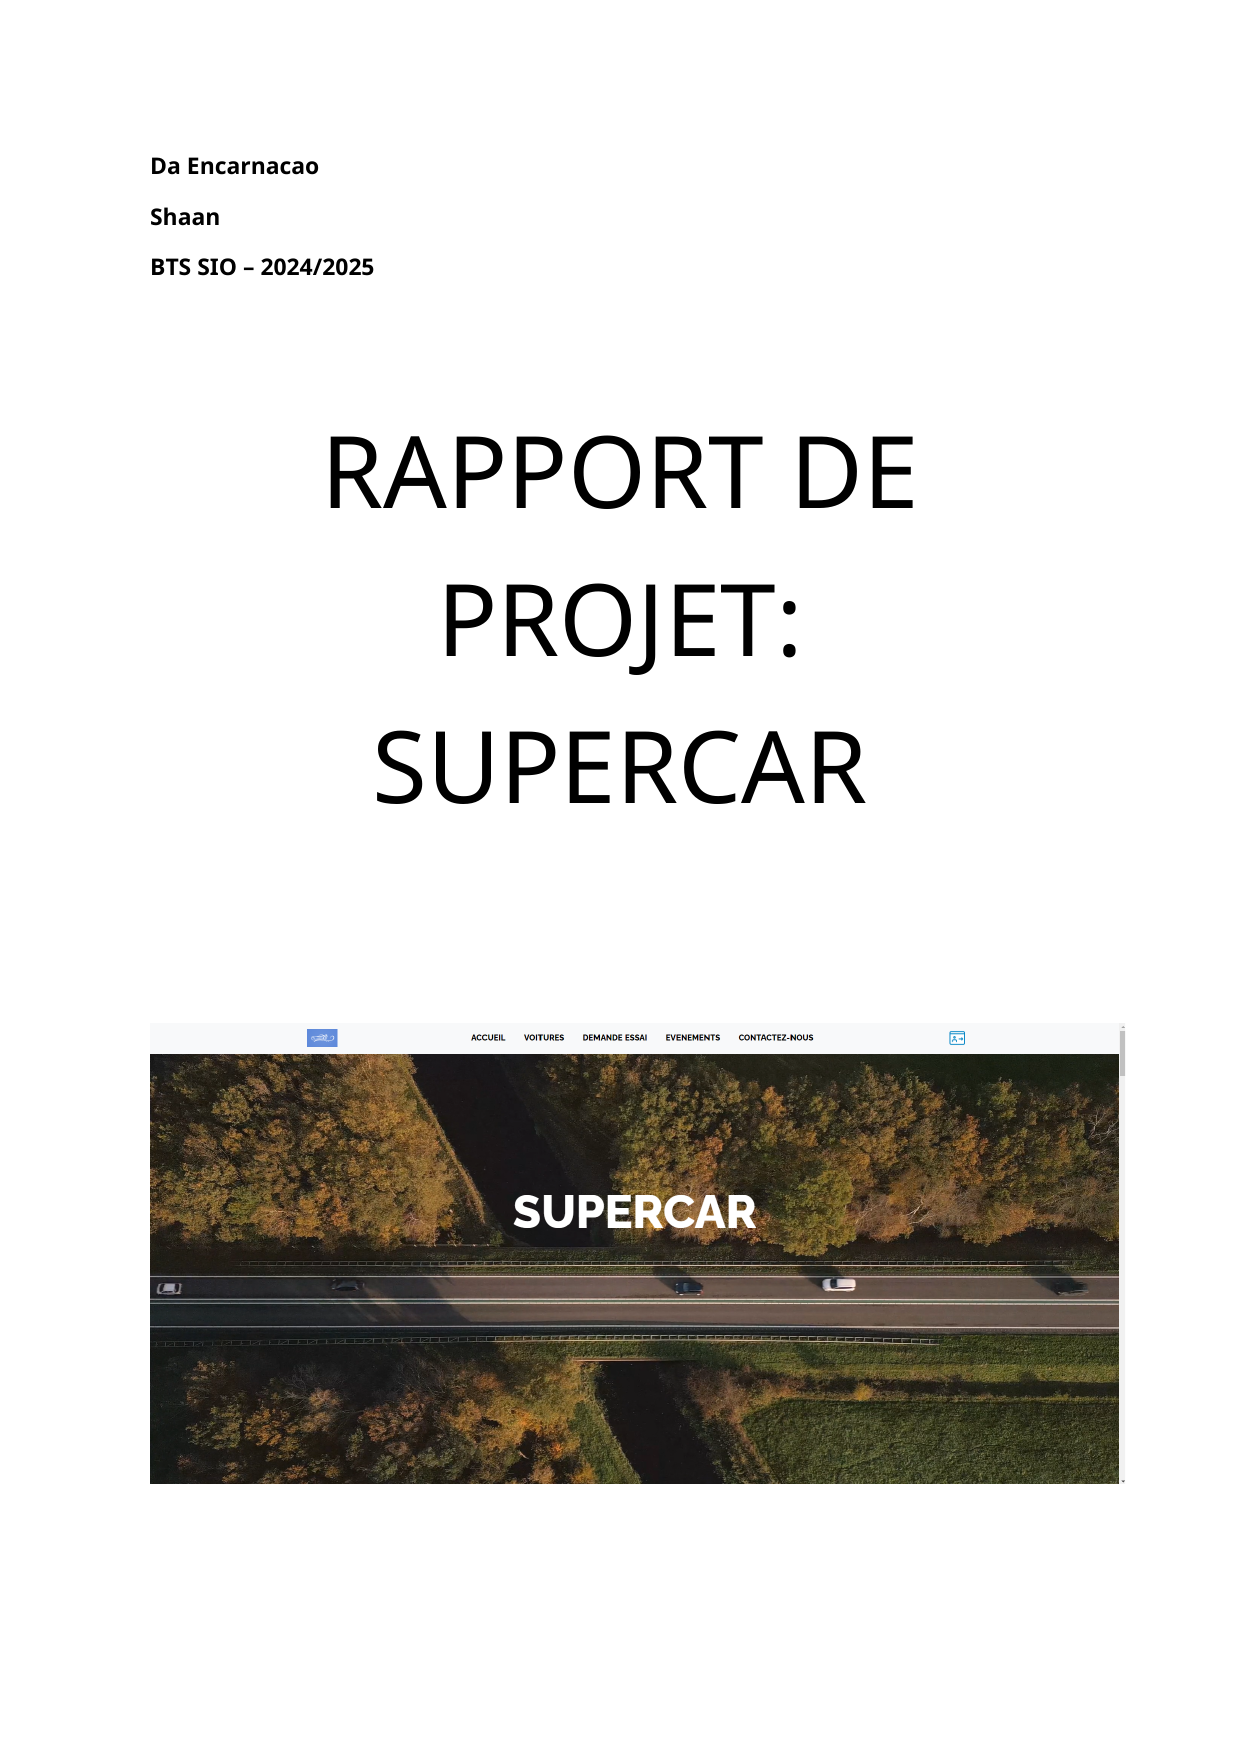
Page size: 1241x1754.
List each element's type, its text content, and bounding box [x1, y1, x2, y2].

picture [150, 1023, 1125, 1484]
text RAPPORT DE PROJET: SUPERCAR [150, 402, 1090, 832]
text BTS SIO – 2024/2025 [150, 251, 1090, 282]
text Shaan [150, 200, 1090, 232]
text Da Encarnacao [150, 150, 1090, 181]
